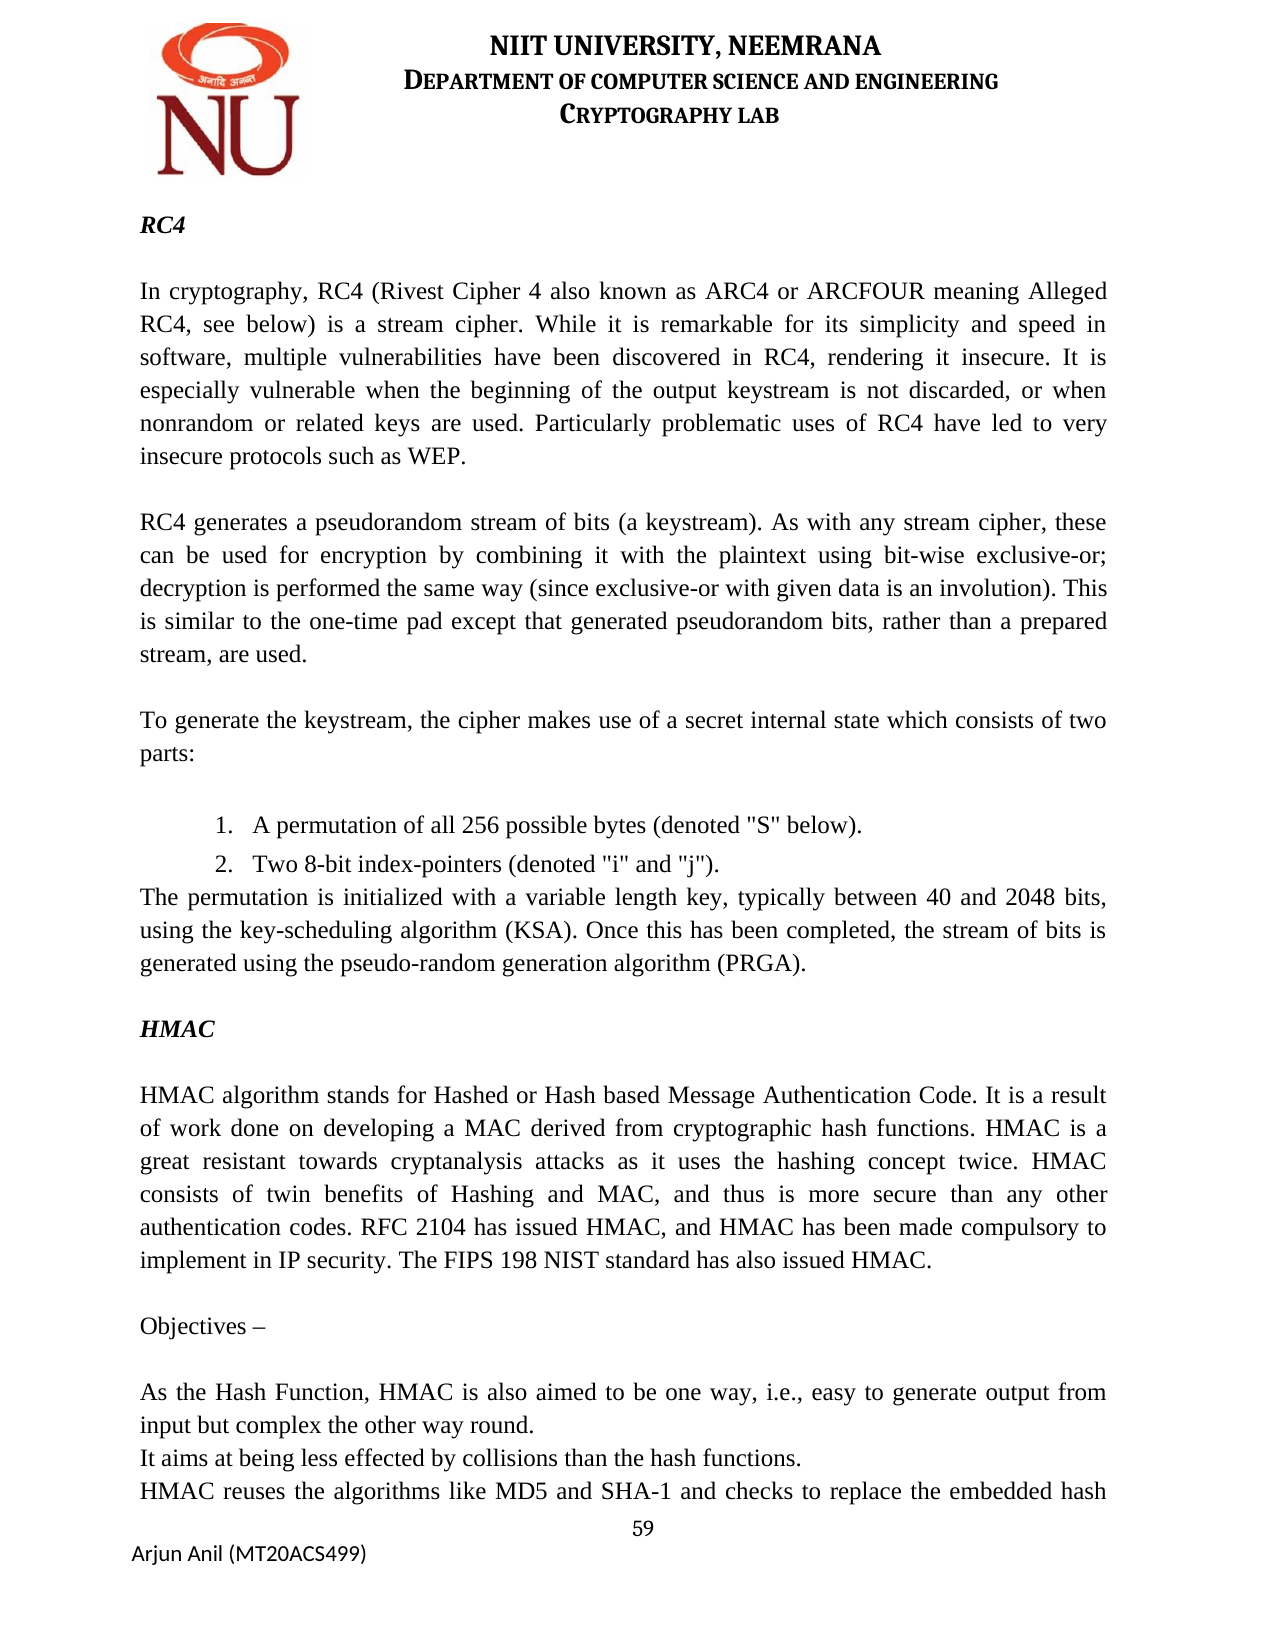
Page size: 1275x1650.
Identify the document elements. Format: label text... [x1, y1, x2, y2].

text Objectives – [139, 1311, 1108, 1340]
list A permutation of all 256 possible bytes (denoted "S" below). [214, 810, 1108, 839]
text HMAC algorithm stands for Hashed or Hash based Message Authentication Code. It is a result of work done on developing a MAC derived from cryptographic hash functions. HMAC is a great resistant towards cryptanalysis attacks as it uses the hashing concept twice. HMAC consists of twin benefits of Hashing and MAC, and thus is more secure than any other authentication codes. RFC 2104 has issued HMAC, and HMAC has been made compulsory to implement in IP security. The FIPS 198 NIST standard has also issued HMAC. [139, 1080, 1108, 1274]
text It aims at being less effected by collisions than the hash functions. [139, 1443, 1108, 1472]
text RC4 generates a pseudorandom stream of bits (a keystream). As with any stream cipher, these can be used for encryption by combining it with the plaintext using bit-wise exclusive-or; decryption is performed the same way (since exclusive-or with given data is an involution). This is similar to the one-time pad except that generated pseudorandom bits, rather than a prepared stream, are used. [139, 507, 1108, 668]
text HMAC reuses the algorithms like MD5 and SHA-1 and checks to replace the embedded hash functions with more secure hash functions, in case found. [139, 1476, 1108, 1505]
text In cryptography, RC4 (Rivest Cipher 4 also known as ARC4 or ARCFOUR meaning Alleged RC4, see below) is a stream cipher. While it is remarkable for its simplicity and speed in software, multiple vulnerabilities have been discovered in RC4, rendering it insecure. It is especially vulnerable when the beginning of the output keystream is not discarded, or when nonrandom or related keys are used. Particularly problematic uses of RC4 have led to very insecure protocols such as WEP. [139, 276, 1108, 470]
text HMAC [139, 1014, 1108, 1043]
text RC4 [139, 210, 1108, 239]
text The permutation is initialized with a variable length key, typically between 40 and 2048 bits, using the key-scheduling algorithm (KSA). Once this has been completed, the stream of bits is generated using the pseudo-random generation algorithm (PRGA). [139, 882, 1108, 977]
picture [150, 23, 306, 179]
text To generate the keystream, the cipher makes use of a secret internal state which consists of two parts: [139, 705, 1108, 767]
text As the Hash Function, HMAC is also aimed to be one way, i.e., easy to generate output from input but complex the other way round. [139, 1377, 1108, 1439]
list Two 8-bit index-pointers (denoted "i" and "j"). [214, 849, 1108, 878]
